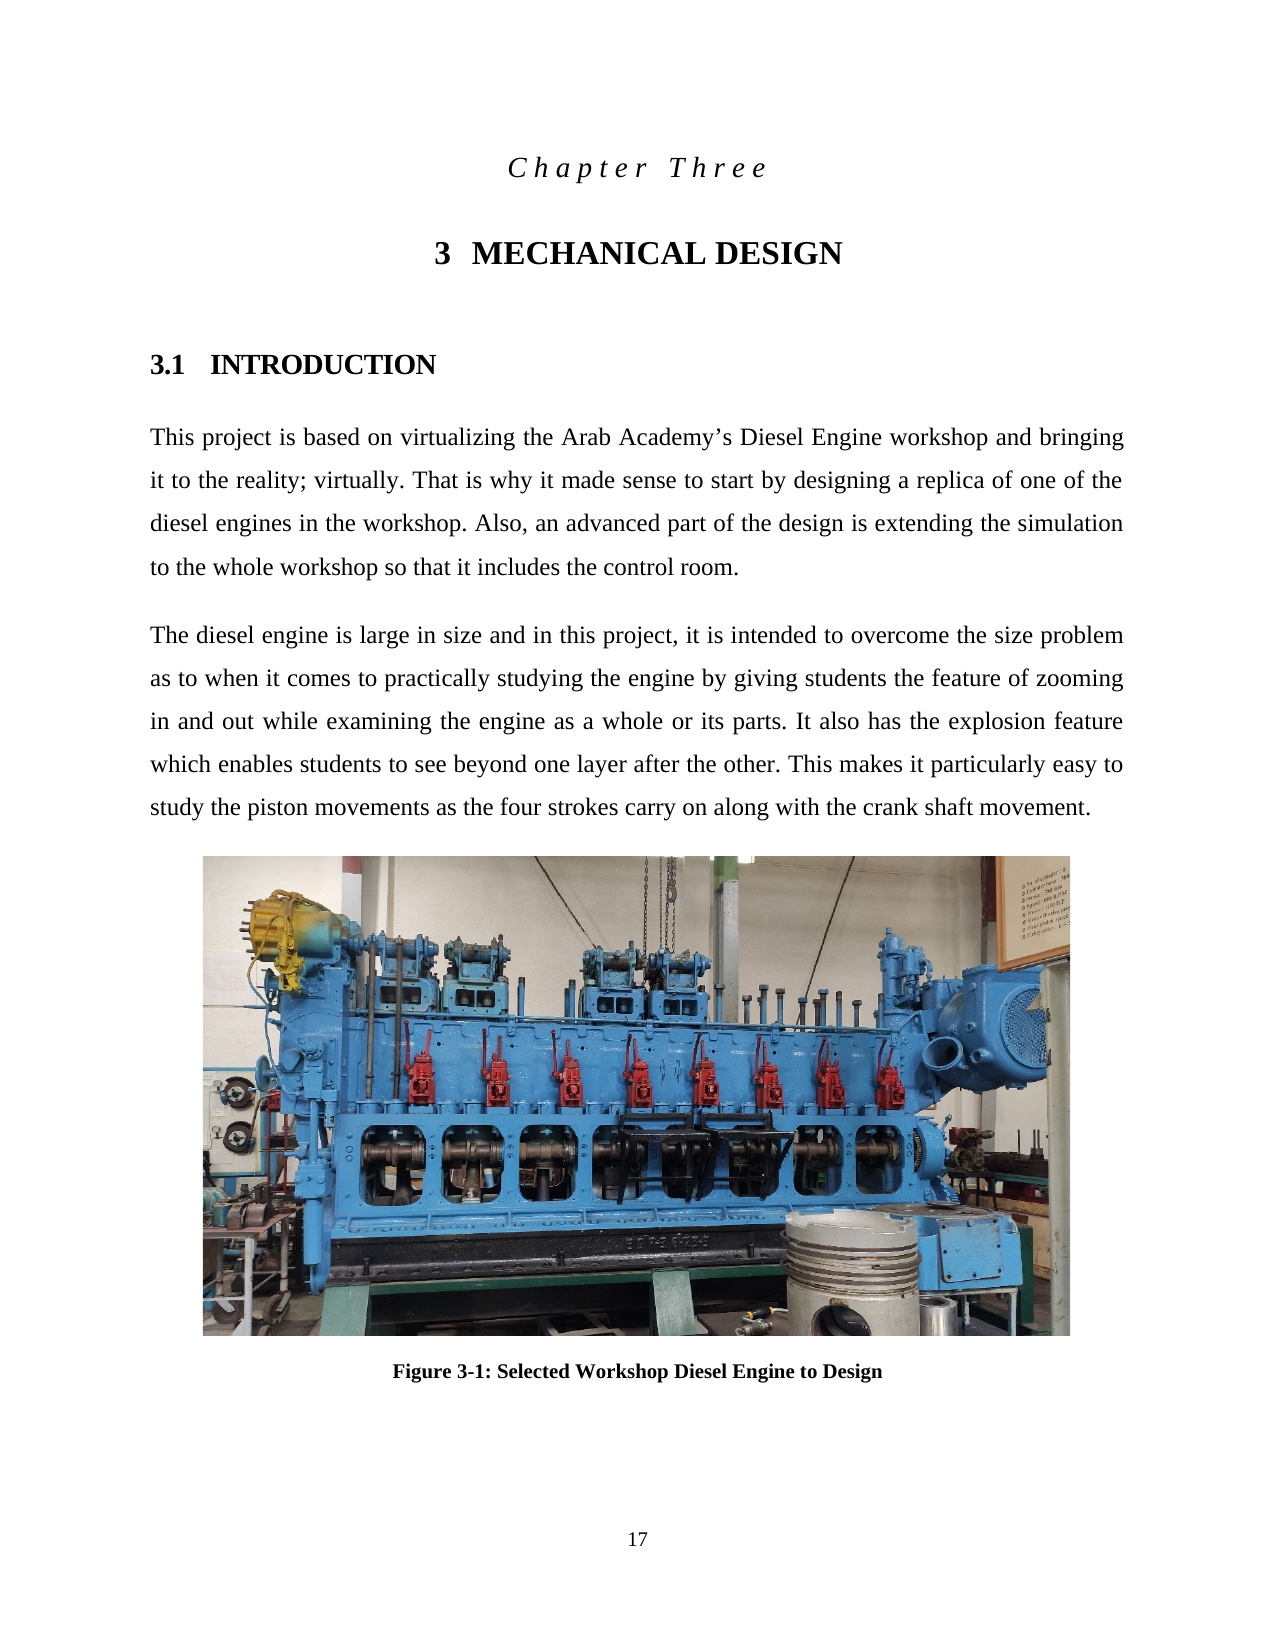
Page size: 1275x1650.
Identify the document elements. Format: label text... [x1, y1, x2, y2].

subtitle MECHANICAL DESIGN [187, 233, 1089, 272]
text Chapter Three [150, 150, 1125, 183]
text The diesel engine is large in size and in this project, it is intended to overcome the size problem as to when it comes to practically studying the engine by giving students the feature of zooming in and out while examining the engine as a whole or its parts. It also has the explosion feature which enables students to see beyond one layer after the other. This makes it particularly easy to study the piston movements as the four strokes carry on along with the crank shaft movement. [150, 620, 1125, 821]
text This project is based on virtualizing the Arab Academy’s Diesel Engine workshop and bringing it to the reality; virtually. That is why it made sense to start by designing a replica of one of the diesel engines in the workshop. Also, an advanced part of the design is extending the simulation to the whole workshop so that it includes the control room. [150, 422, 1125, 580]
subtitle 3.1 INTRODUCTION [150, 347, 1065, 380]
picture [201, 856, 1069, 1338]
